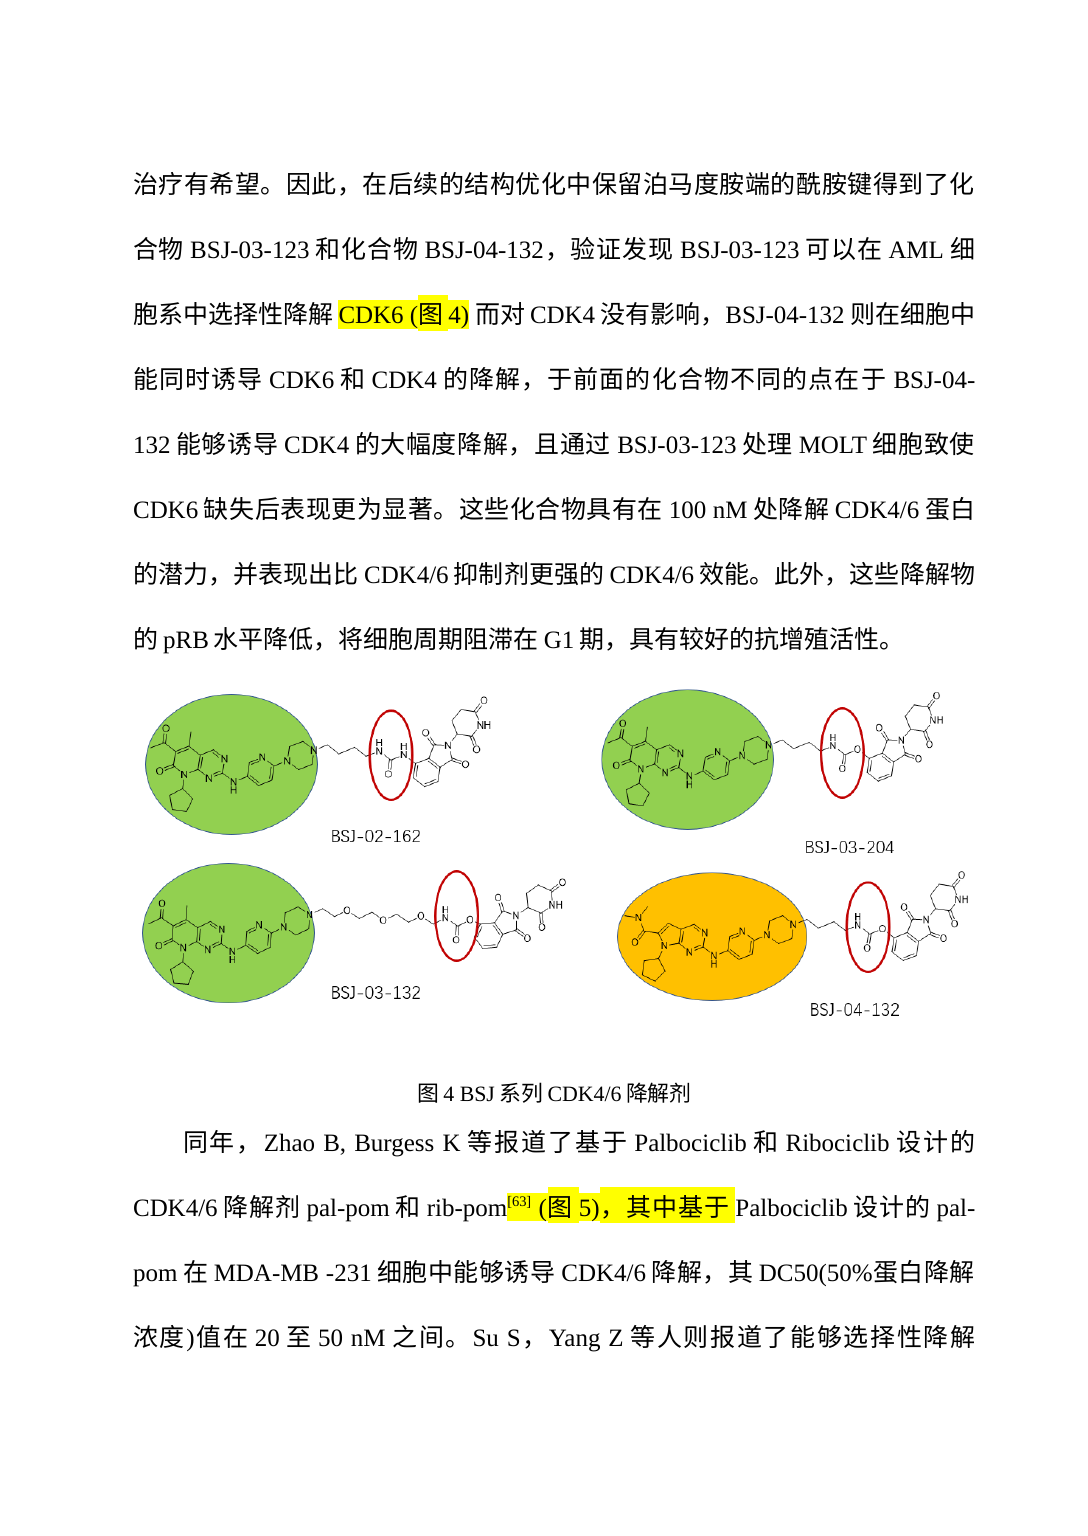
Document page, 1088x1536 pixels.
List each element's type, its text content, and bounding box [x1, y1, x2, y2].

text 图4 BSJ系列CDK4/6降解剂 [133, 1075, 975, 1108]
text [133, 1108, 975, 1368]
picture [133, 670, 975, 1033]
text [133, 150, 975, 670]
